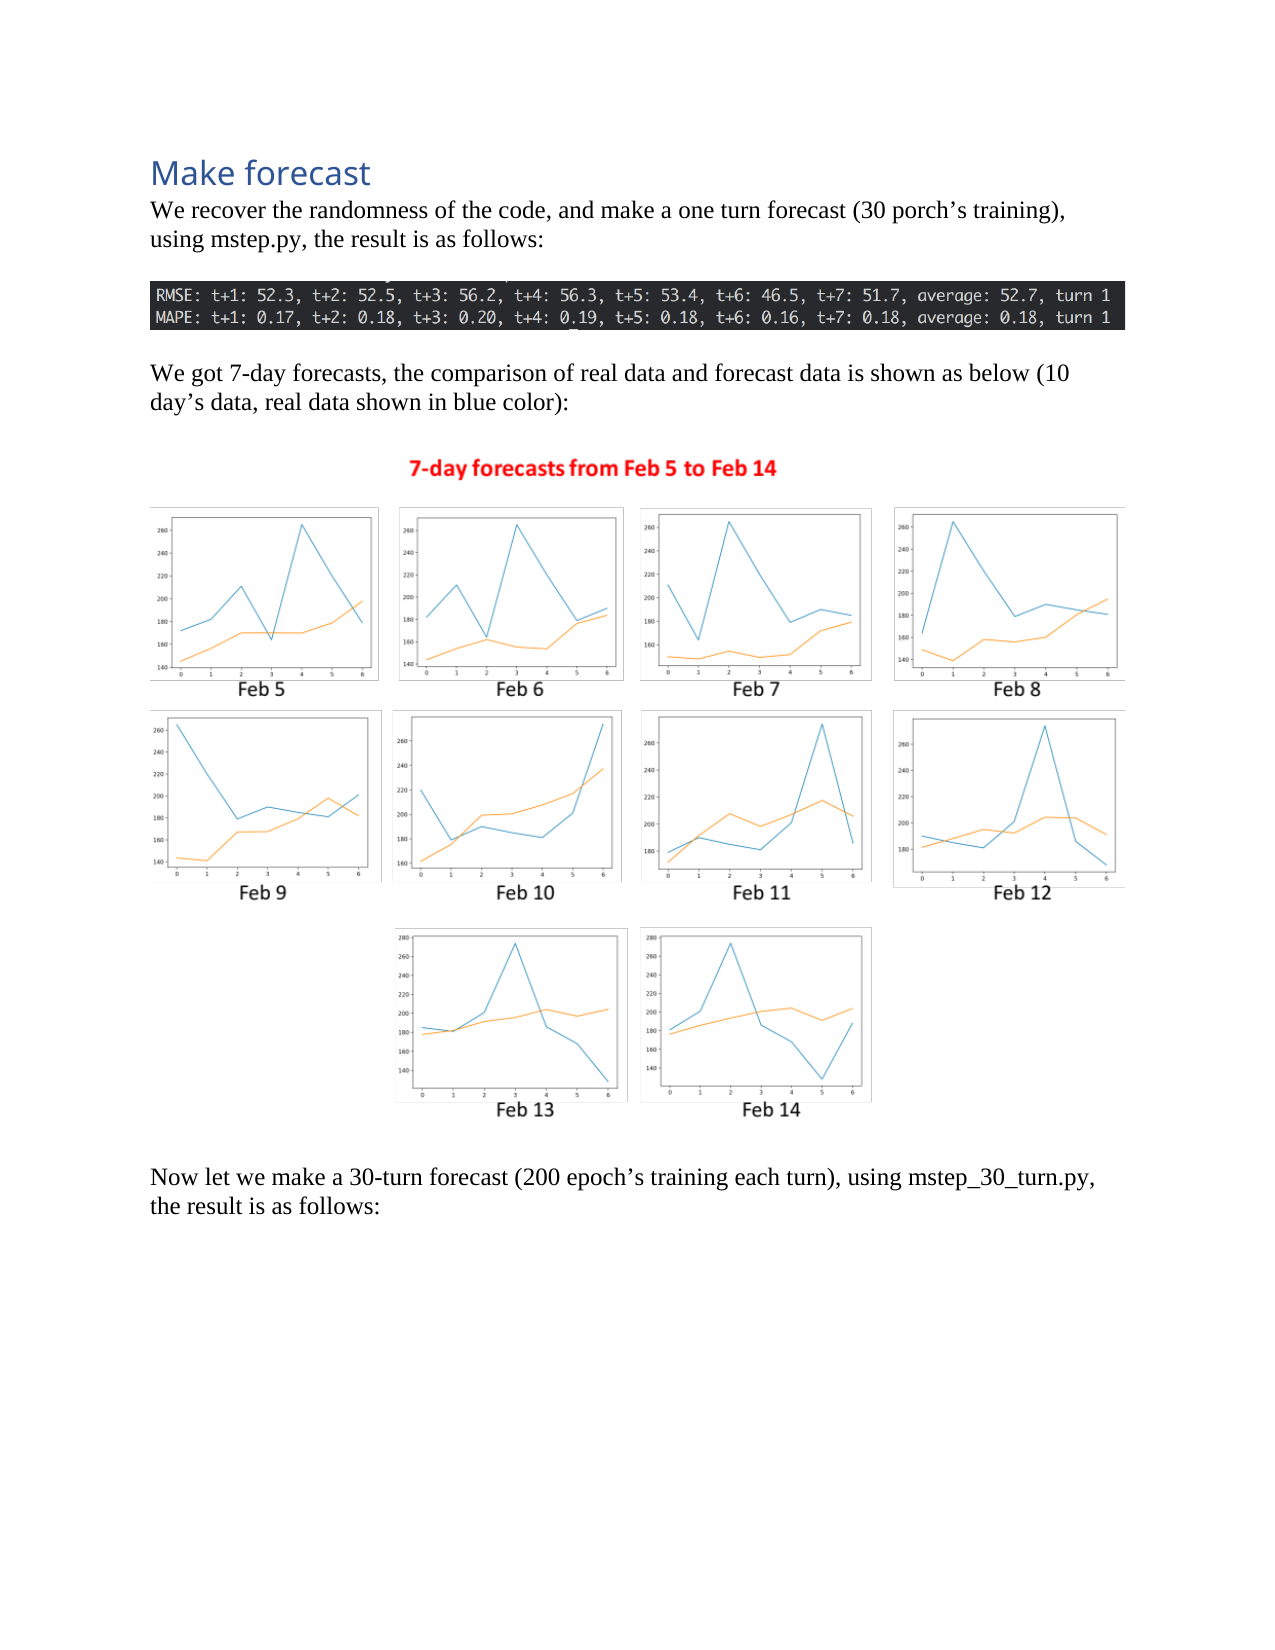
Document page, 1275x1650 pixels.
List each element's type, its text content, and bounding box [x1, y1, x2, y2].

subtitle Make forecast [150, 150, 1125, 195]
text We got 7-day forecasts, the comparison of real data and forecast data is shown as below (10 day’s data, real data shown in blue color): [150, 358, 1125, 416]
text We recover the randomness of the code, and make a one turn forecast (30 porch’s training), using mstep.py, the result is as follows: [150, 195, 1125, 253]
text Now let we make a 30-turn forecast (200 epoch’s training each turn), using mstep_30_turn.py, the result is as follows: [150, 1162, 1125, 1220]
picture [150, 281, 1125, 330]
